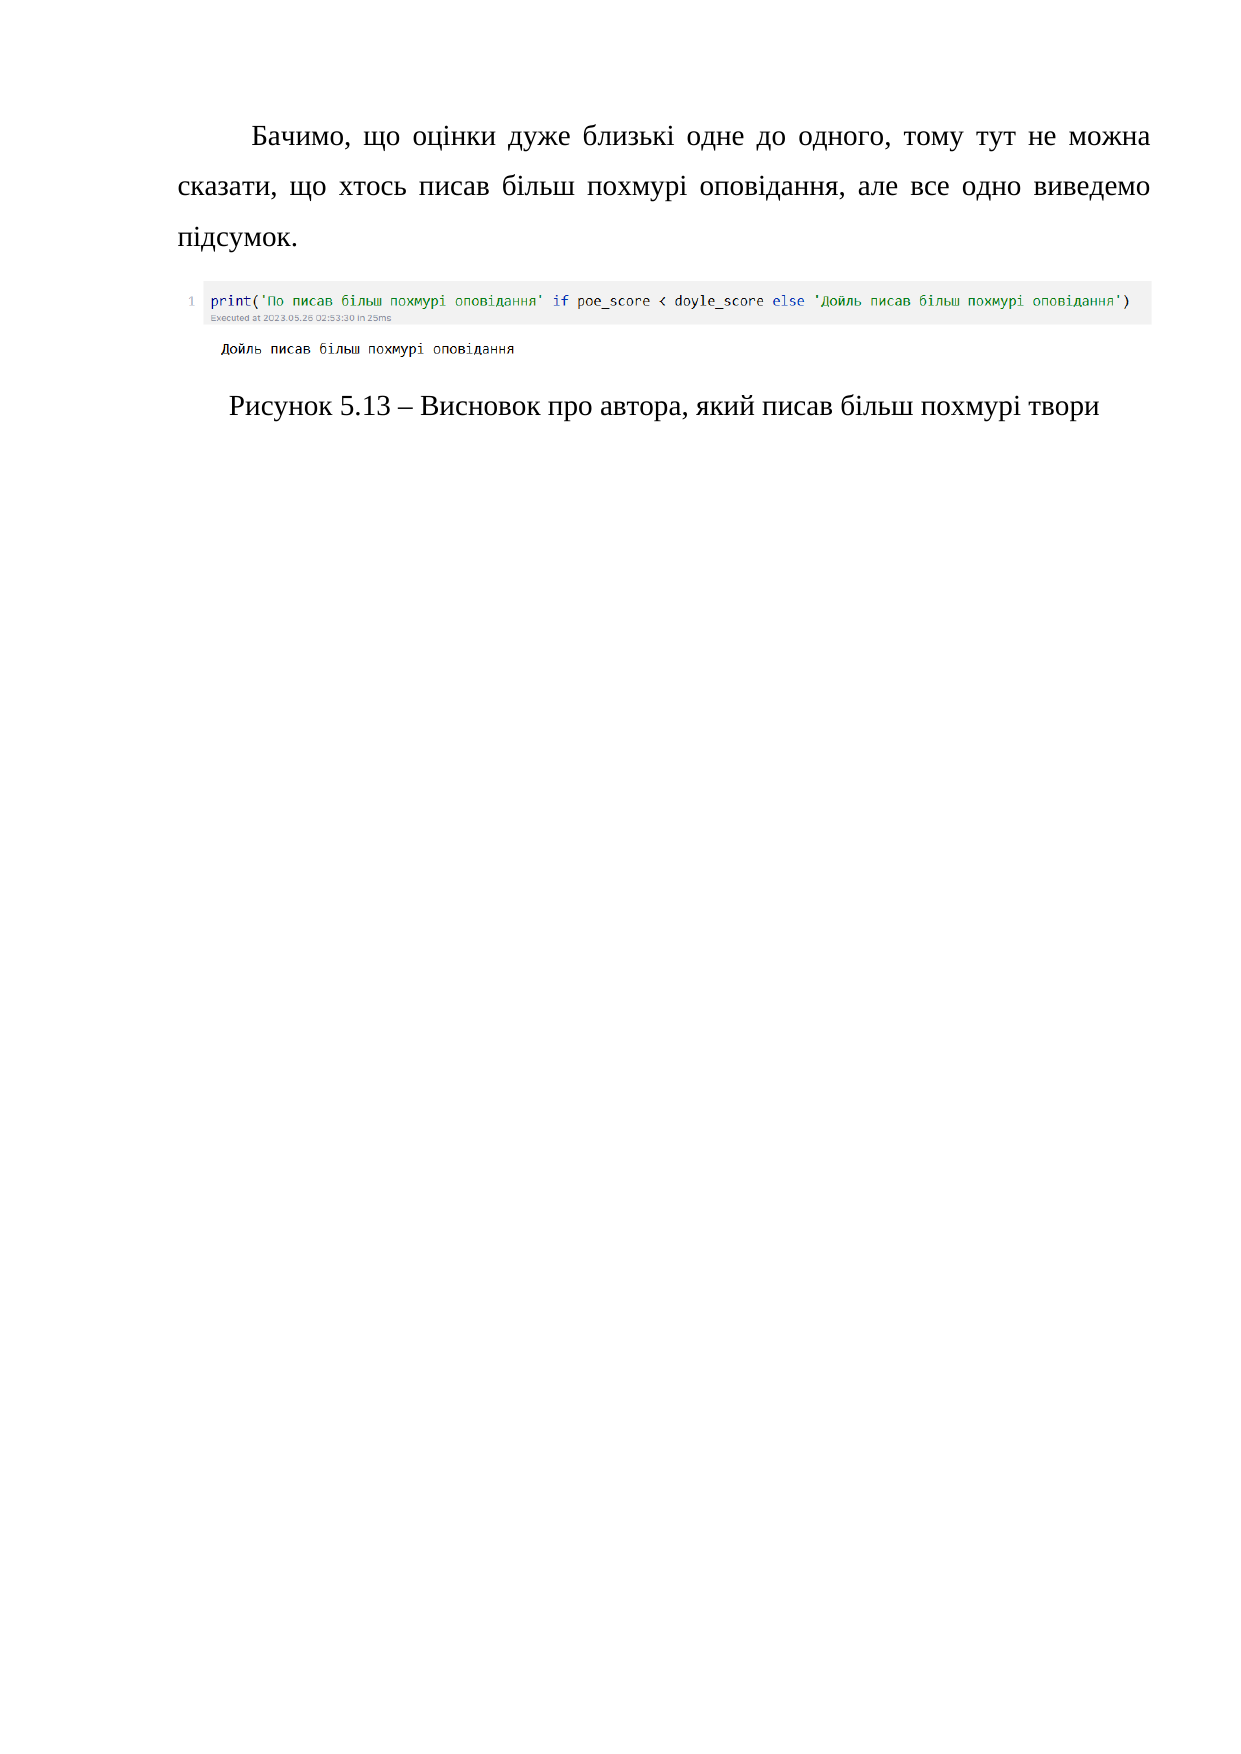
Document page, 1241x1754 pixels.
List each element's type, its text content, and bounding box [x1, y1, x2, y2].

text Бачимо, що оцінки дуже близькі одне до одного, тому тут не можна сказати, що хтось писав більш похмурі оповідання, але все одно виведемо підсумок. [177, 118, 1152, 252]
picture [177, 269, 1152, 372]
text Рисунок 5.13 – Висновок про автора, який писав більш похмурі твори [177, 388, 1152, 422]
